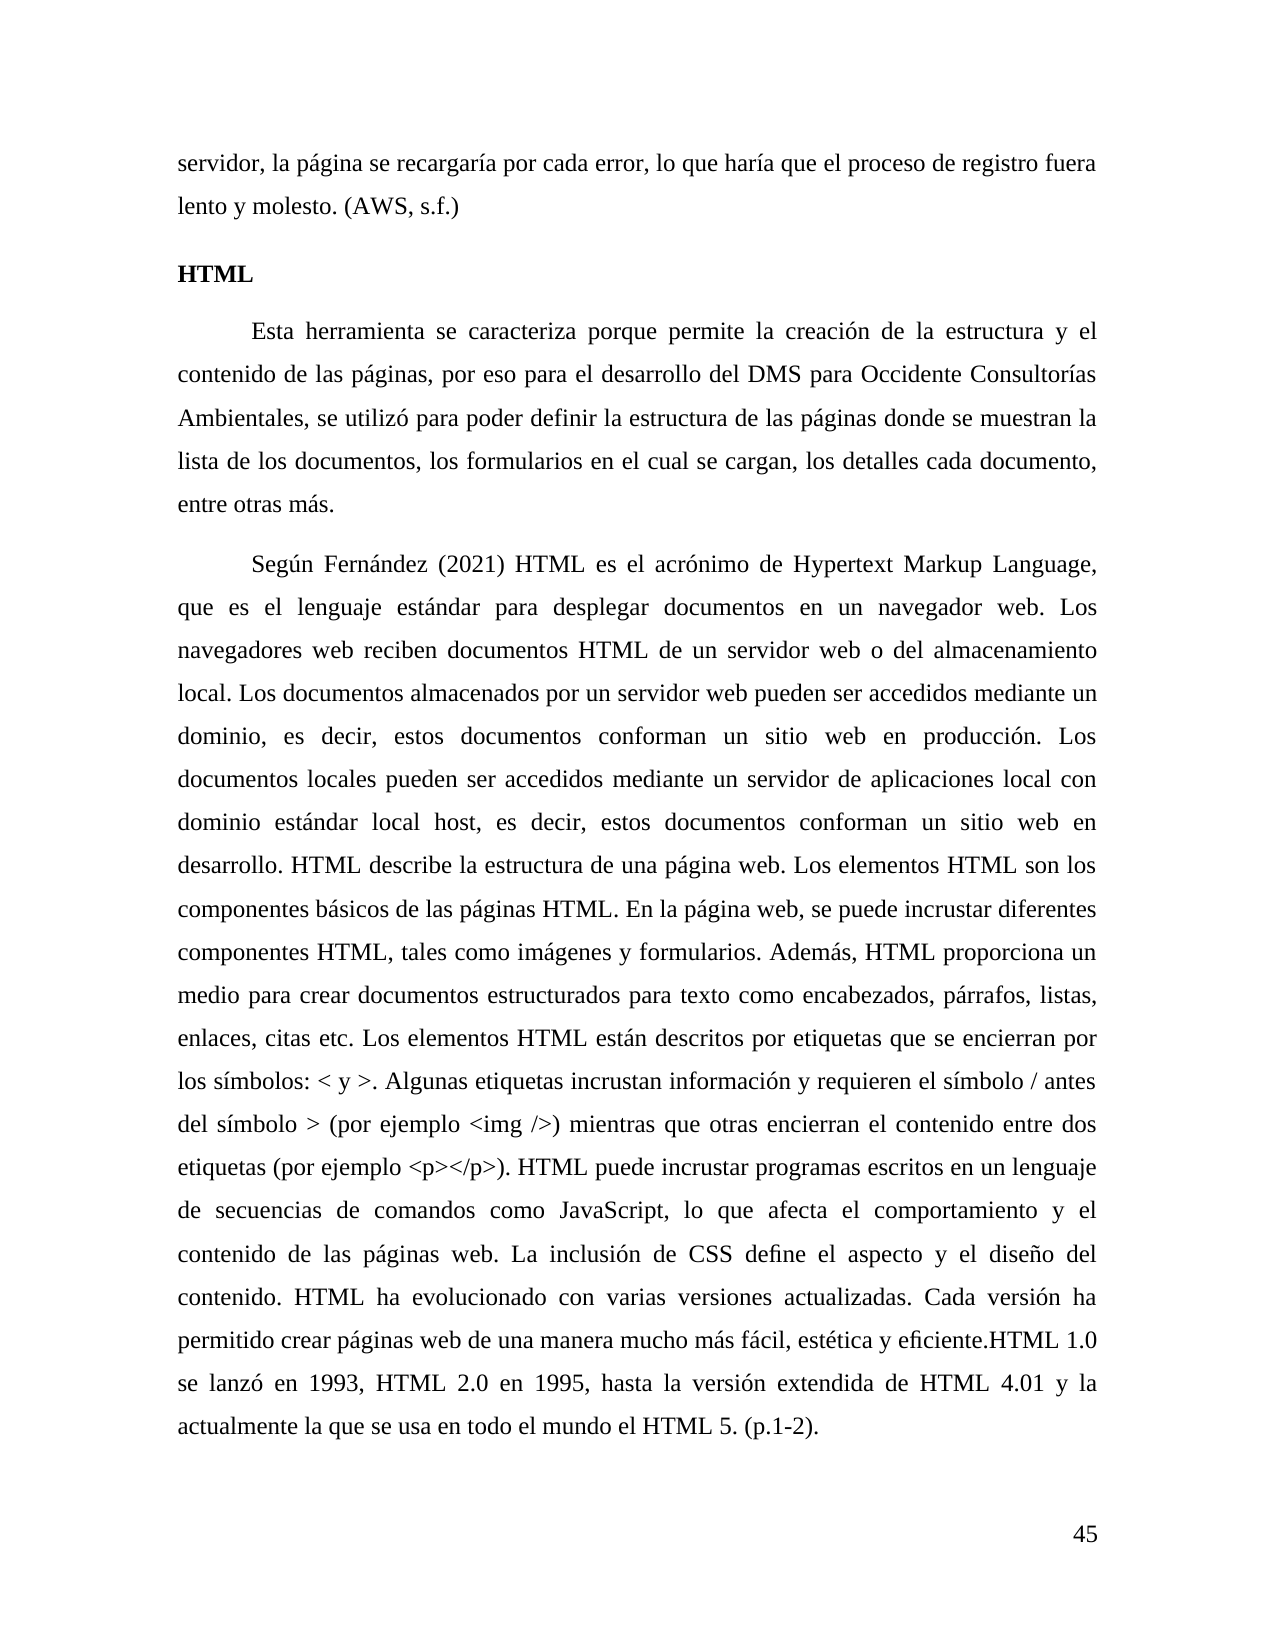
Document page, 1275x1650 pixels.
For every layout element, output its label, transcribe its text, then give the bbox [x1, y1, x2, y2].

text Esta herramienta se caracteriza porque permite la creación de la estructura y el contenido de las páginas, por eso para el desarrollo del DMS para Occidente Consultorías Ambientales, se utilizó para poder definir la estructura de las páginas donde se muestran la lista de los documentos, los formularios en el cual se cargan, los detalles cada documento, entre otras más. [177, 316, 1098, 518]
text Según Fernández (2021) HTML es el acrónimo de Hypertext Markup Language, que es el lenguaje estándar para desplegar documentos en un navegador web. Los navegadores web reciben documentos HTML de un servidor web o del almacenamiento local. Los documentos almacenados por un servidor web pueden ser accedidos mediante un dominio, es decir, estos documentos conforman un sitio web en producción. Los documentos locales pueden ser accedidos mediante un servidor de aplicaciones local con dominio estándar local host, es decir, estos documentos conforman un sitio web en desarrollo. HTML describe la estructura de una página web. Los elementos HTML son los componentes básicos de las páginas HTML. En la página web, se puede incrustar diferentes componentes HTML, tales como imágenes y formularios. Además, HTML proporciona un medio para crear documentos estructurados para texto como encabezados, párrafos, listas, enlaces, citas etc. Los elementos HTML están descritos por etiquetas que se encierran por los símbolos: < y >. Algunas etiquetas incrustan información y requieren el símbolo / antes del símbolo > (por ejemplo <img />) mientras que otras encierran el contenido entre dos etiquetas (por ejemplo <p></p>). HTML puede incrustar programas escritos en un lenguaje de secuencias de comandos como JavaScript, lo que afecta el comportamiento y el contenido de las páginas web. La inclusión de CSS deﬁne el aspecto y el diseño del contenido. HTML ha evolucionado con varias versiones actualizadas. Cada versión ha permitido crear páginas web de una manera mucho más fácil, estética y eﬁciente.HTML 1.0 se lanzó en 1993, HTML 2.0 en 1995, hasta la versión extendida de HTML 4.01 y la actualmente la que se usa en todo el mundo el HTML 5. (p.1-2). [177, 549, 1098, 1440]
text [177, 148, 1098, 219]
subtitle HTML [177, 259, 1098, 288]
